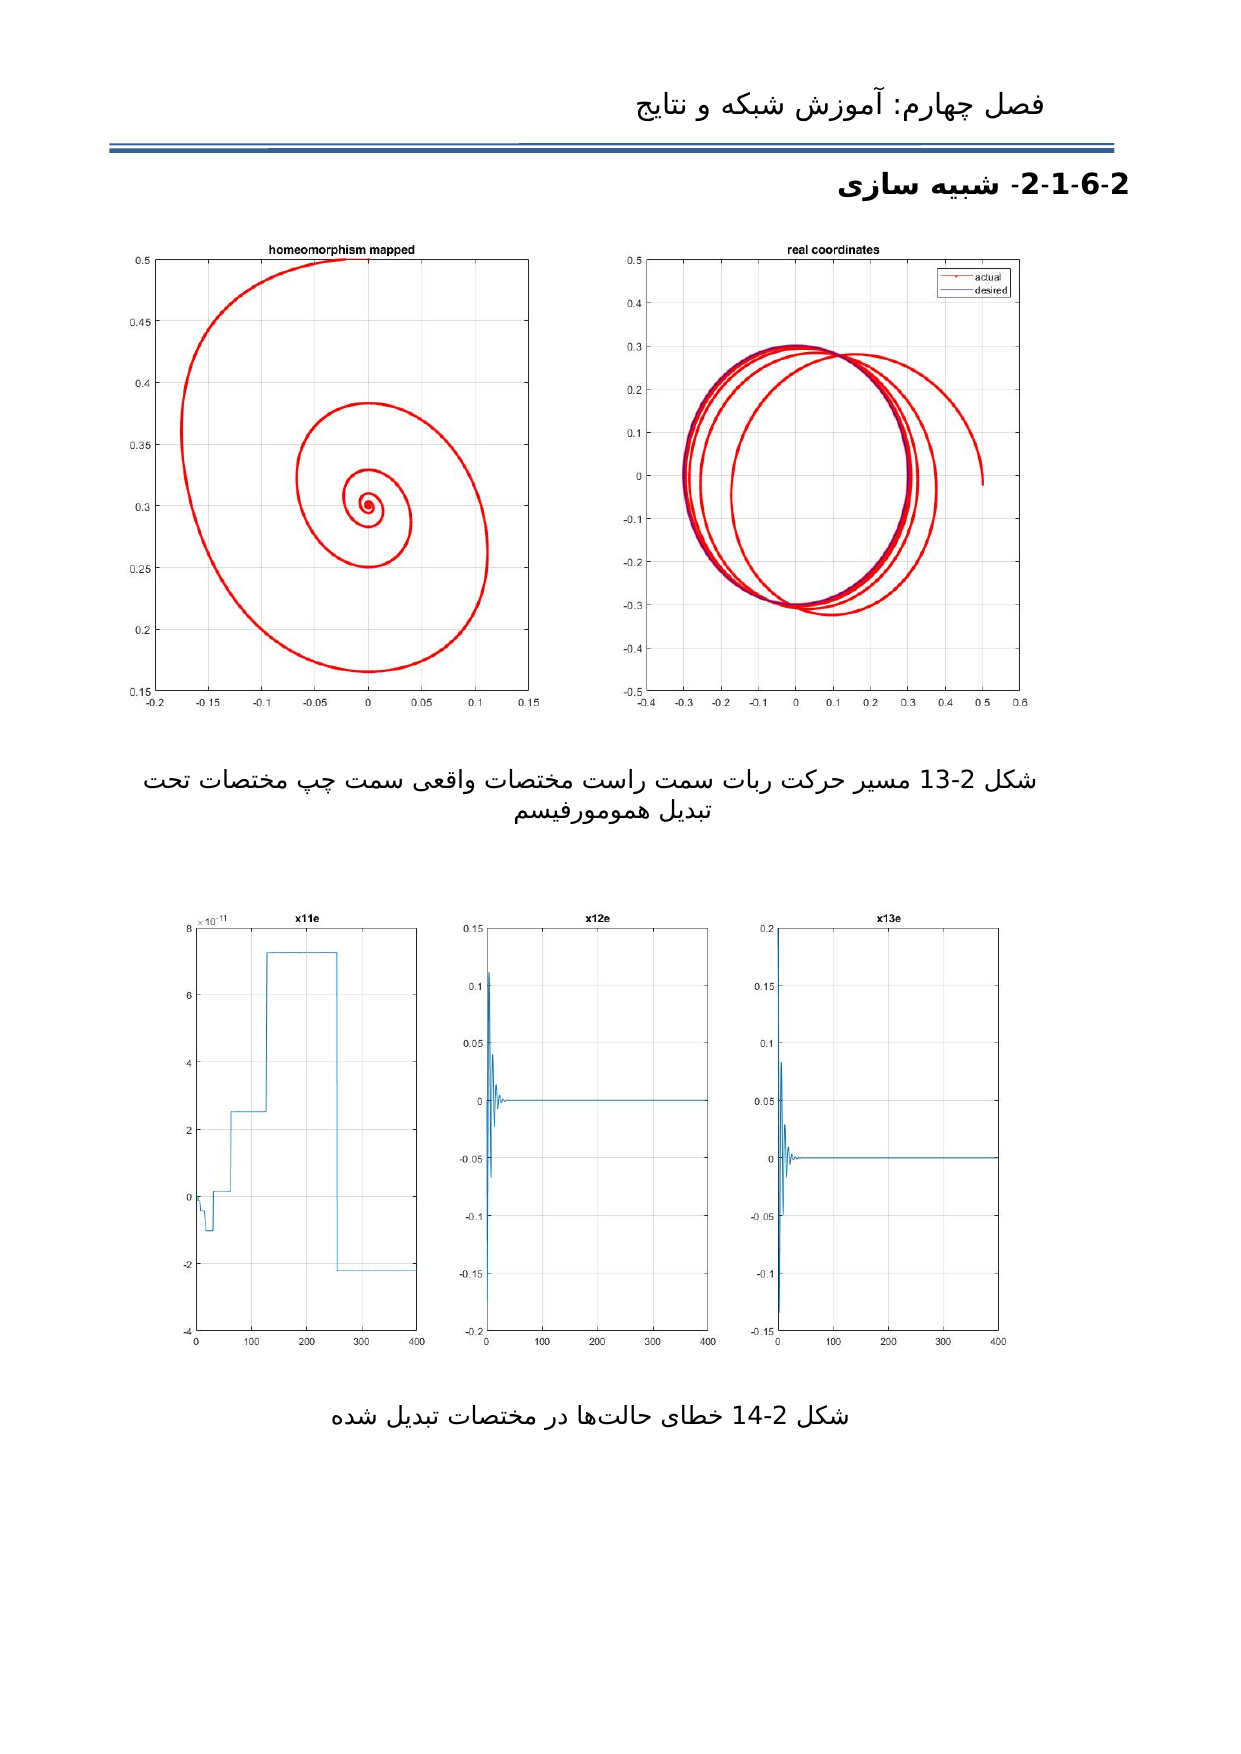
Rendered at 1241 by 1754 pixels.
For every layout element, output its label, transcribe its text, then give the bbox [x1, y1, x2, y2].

subtitle شبیه سازی [135, 168, 1000, 202]
picture [105, 219, 1046, 749]
picture [157, 890, 1022, 1385]
